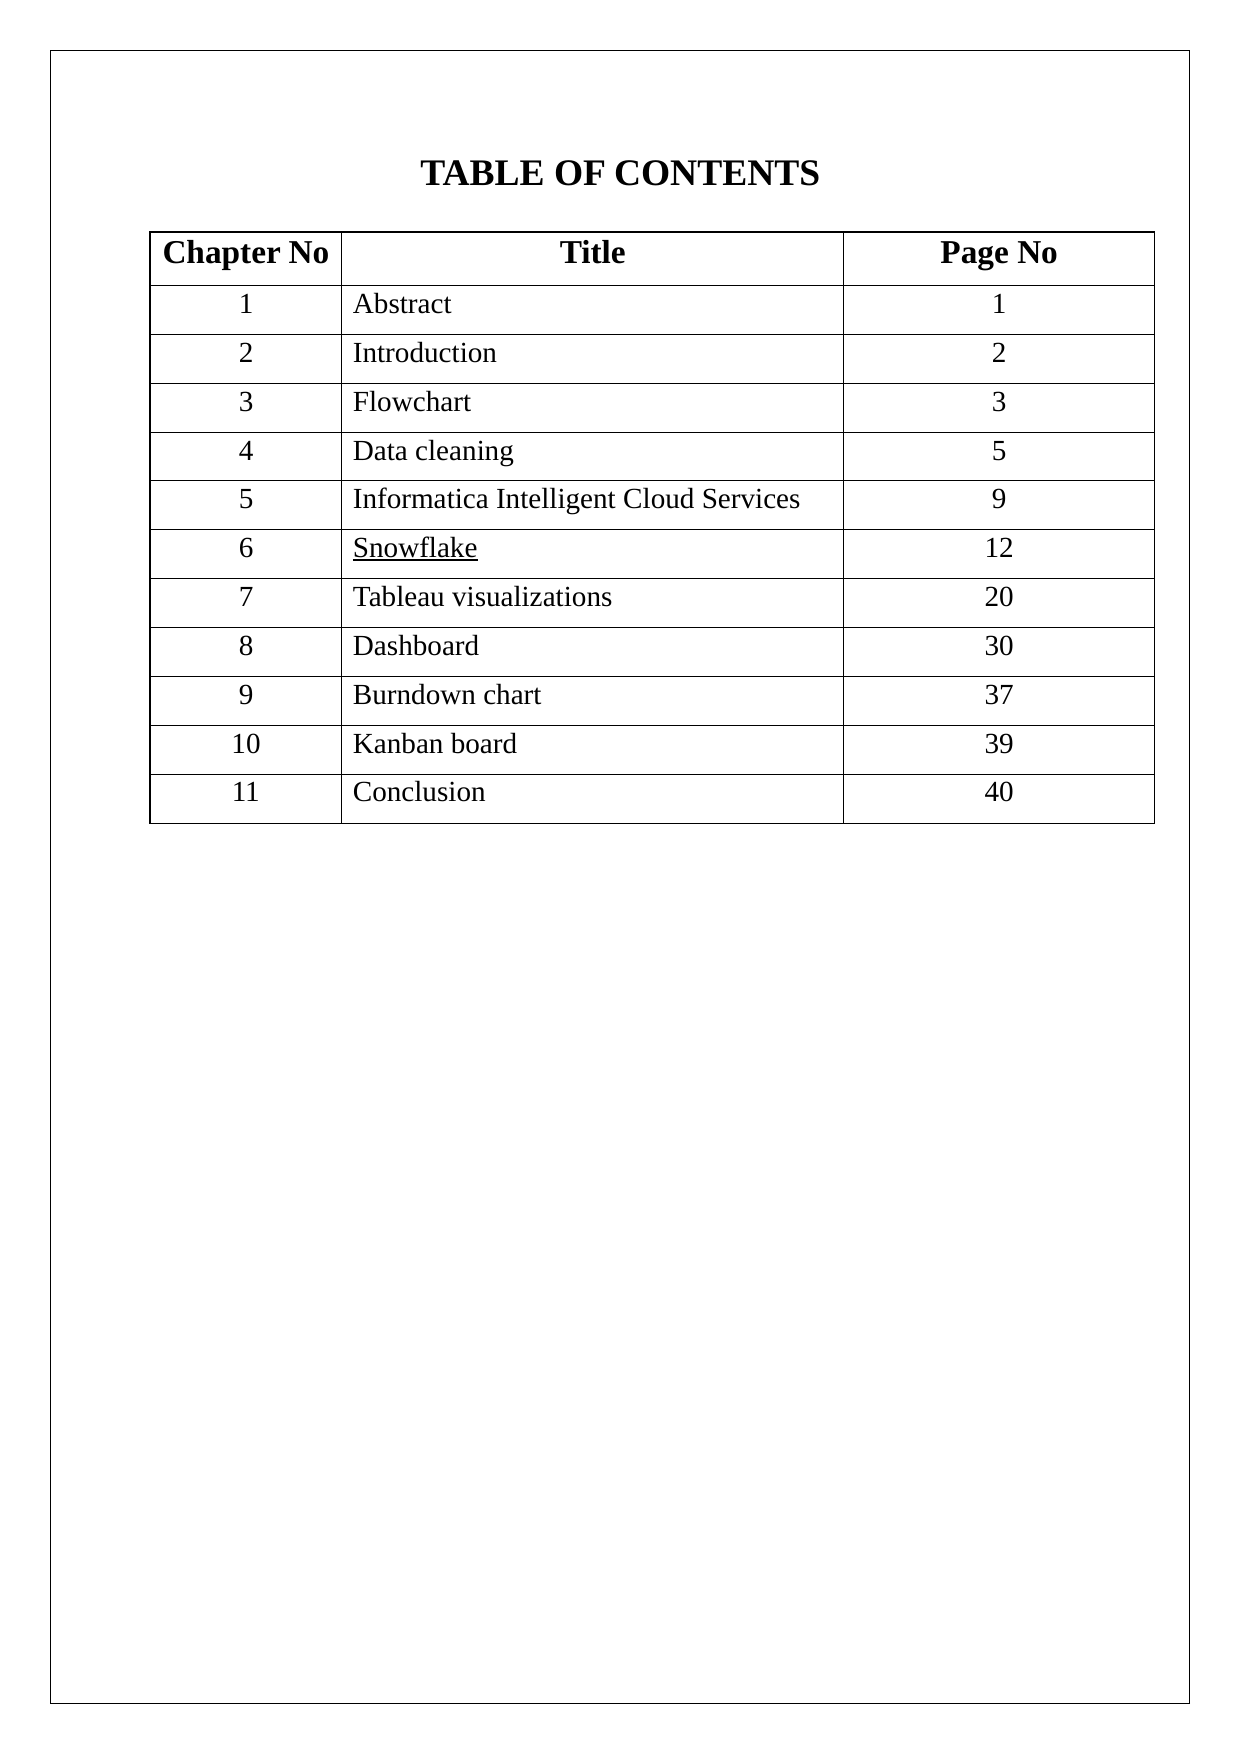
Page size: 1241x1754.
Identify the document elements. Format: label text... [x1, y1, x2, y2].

table_cell 5 [151, 481, 341, 529]
table_cell Burndown chart [342, 677, 843, 725]
table_cell 1 [151, 286, 341, 334]
table_cell 6 [151, 530, 341, 578]
table_cell 10 [151, 726, 341, 773]
table_cell 3 [844, 384, 1154, 432]
table_cell Introduction [342, 335, 843, 383]
table_cell Tableau visualizations [342, 579, 843, 627]
table_cell Snowflake [342, 530, 843, 578]
table_cell 9 [844, 481, 1154, 529]
table_cell Informatica Intelligent Cloud Services [342, 481, 843, 529]
table_cell 8 [151, 628, 341, 676]
table_cell 4 [151, 433, 341, 480]
table_cell 30 [844, 628, 1154, 676]
table_cell 2 [844, 335, 1154, 383]
table_cell 40 [844, 775, 1154, 822]
table_cell Dashboard [342, 628, 843, 676]
table_cell Conclusion [342, 775, 843, 822]
table_cell Data cleaning [342, 433, 843, 480]
table_cell 37 [844, 677, 1154, 725]
table_header Page No [844, 233, 1154, 285]
table_cell Kanban board [342, 726, 843, 773]
table_header Chapter No [151, 233, 341, 285]
table_cell 2 [151, 335, 341, 383]
table_cell Flowchart [342, 384, 843, 432]
table_cell 7 [151, 579, 341, 627]
table_cell 9 [151, 677, 341, 725]
table_cell 11 [151, 775, 341, 822]
table_cell 20 [844, 579, 1154, 627]
text TABLE OF CONTENTS [150, 150, 1090, 193]
table_cell 5 [844, 433, 1154, 480]
table_header Title [342, 233, 843, 285]
table_cell 3 [151, 384, 341, 432]
table_cell Abstract [342, 286, 843, 334]
table_cell 39 [844, 726, 1154, 773]
table_cell 1 [844, 286, 1154, 334]
table_cell 12 [844, 530, 1154, 578]
